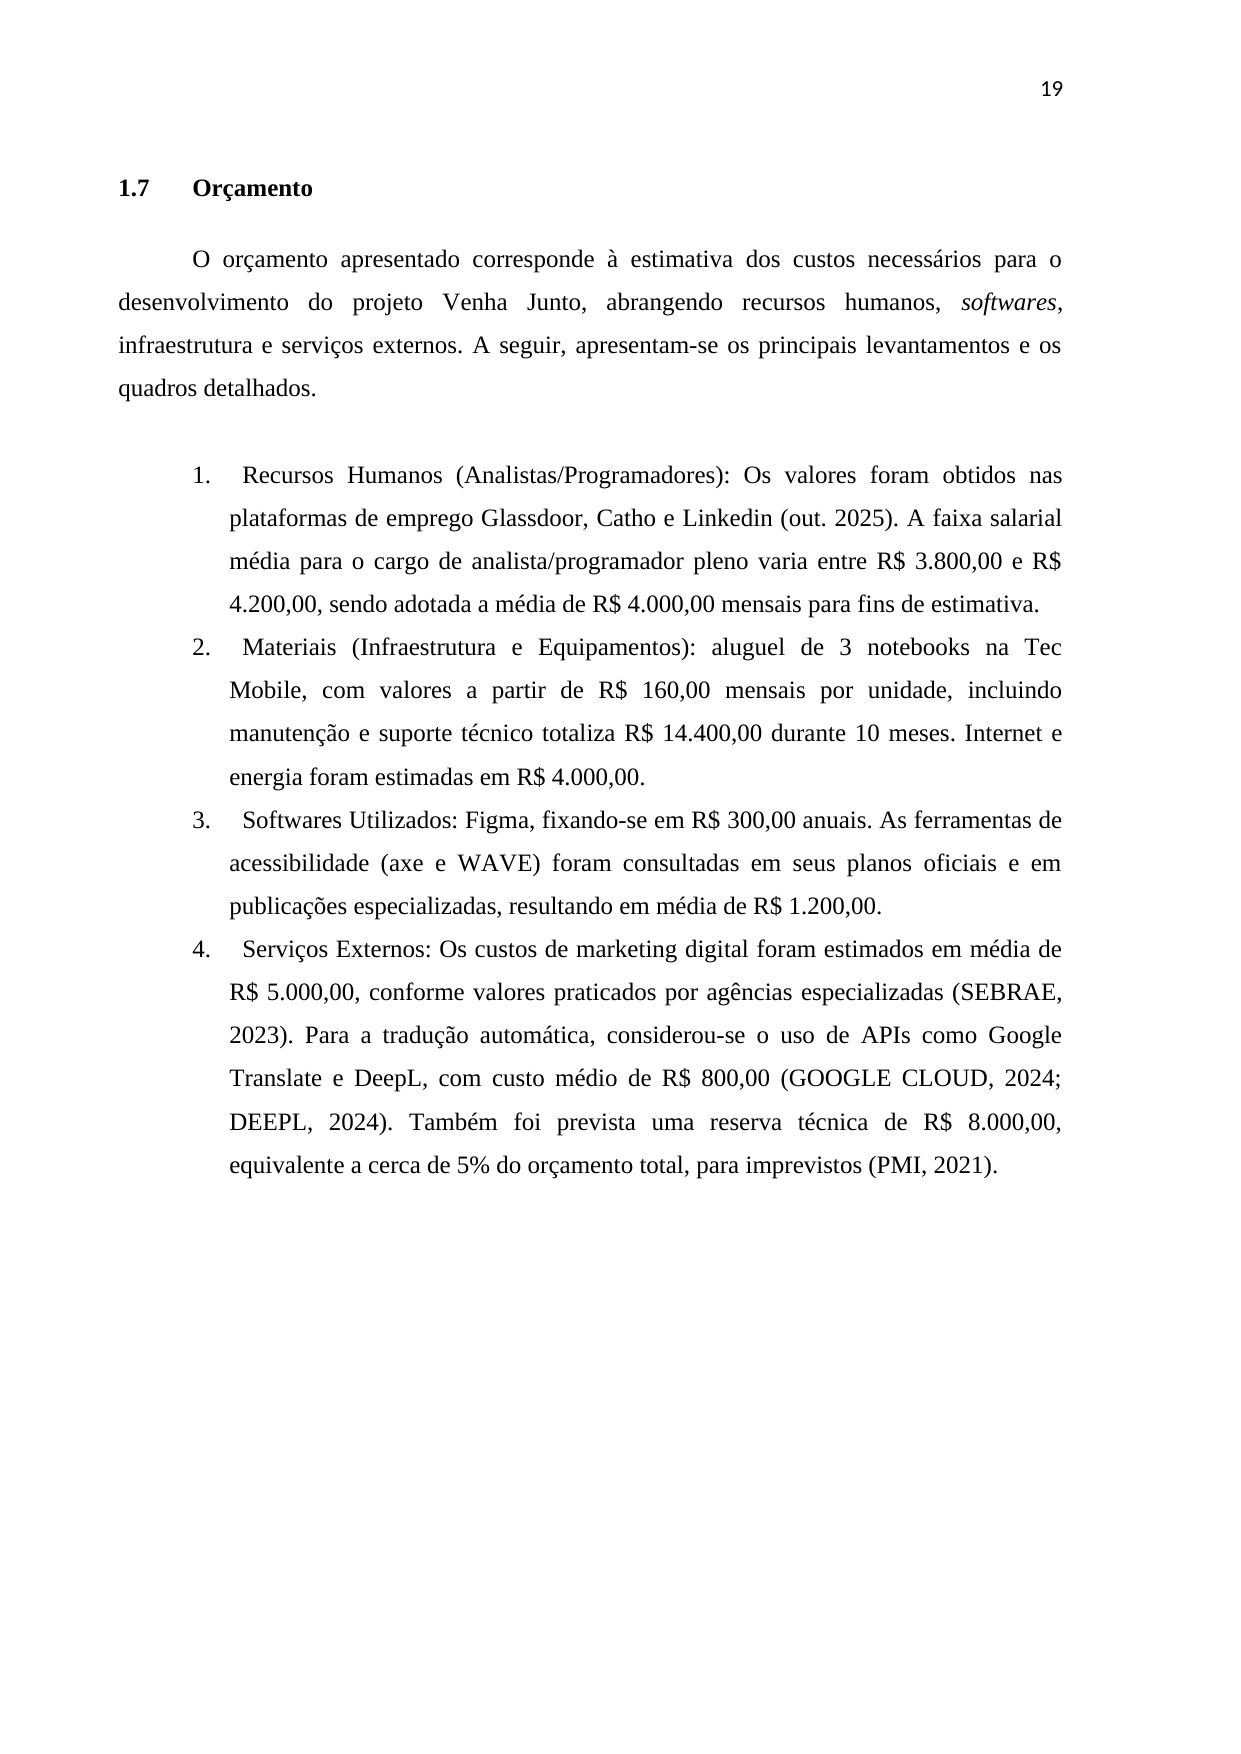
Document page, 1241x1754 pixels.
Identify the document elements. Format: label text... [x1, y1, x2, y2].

text 2. Materiais (Infraestrutura e Equipamentos): aluguel de 3 notebooks na Tec Mobile, com valores a partir de R$ 160,00 mensais por unidade, incluindo manutenção e suporte técnico totaliza R$ 14.400,00 durante 10 meses. Internet e energia foram estimadas em R$ 4.000,00. [192, 632, 1063, 790]
text 4. Serviços Externos: Os custos de marketing digital foram estimados em média de R$ 5.000,00, conforme valores praticados por agências especializadas (SEBRAE, 2023). Para a tradução automática, considerou-se o uso de APIs como Google Translate e DeepL, com custo médio de R$ 800,00 (GOOGLE CLOUD, 2024; DEEPL, 2024). Também foi prevista uma reserva técnica de R$ 8.000,00, equivalente a cerca de 5% do orçamento total, para imprevistos (PMI, 2021). [192, 934, 1063, 1178]
text 1. Recursos Humanos (Analistas/Programadores): Os valores foram obtidos nas plataformas de emprego Glassdoor, Catho e Linkedin (out. 2025). A faixa salarial média para o cargo de analista/programador pleno varia entre R$ 3.800,00 e R$ 4.200,00, sendo adotada a média de R$ 4.000,00 mensais para fins de estimativa. [192, 460, 1063, 618]
text O orçamento apresentado corresponde à estimativa dos custos necessários para o desenvolvimento do projeto Venha Junto, abrangendo recursos humanos, softwares, infraestrutura e serviços externos. A seguir, apresentam-se os principais levantamentos e os quadros detalhados. [118, 244, 1063, 402]
text 3. Softwares Utilizados: Figma, fixando-se em R$ 300,00 anuais. As ferramentas de acessibilidade (axe e WAVE) foram consultadas em seus planos oficiais e em publicações especializadas, resultando em média de R$ 1.200,00. [192, 805, 1063, 920]
subtitle Orçamento [118, 173, 1063, 202]
